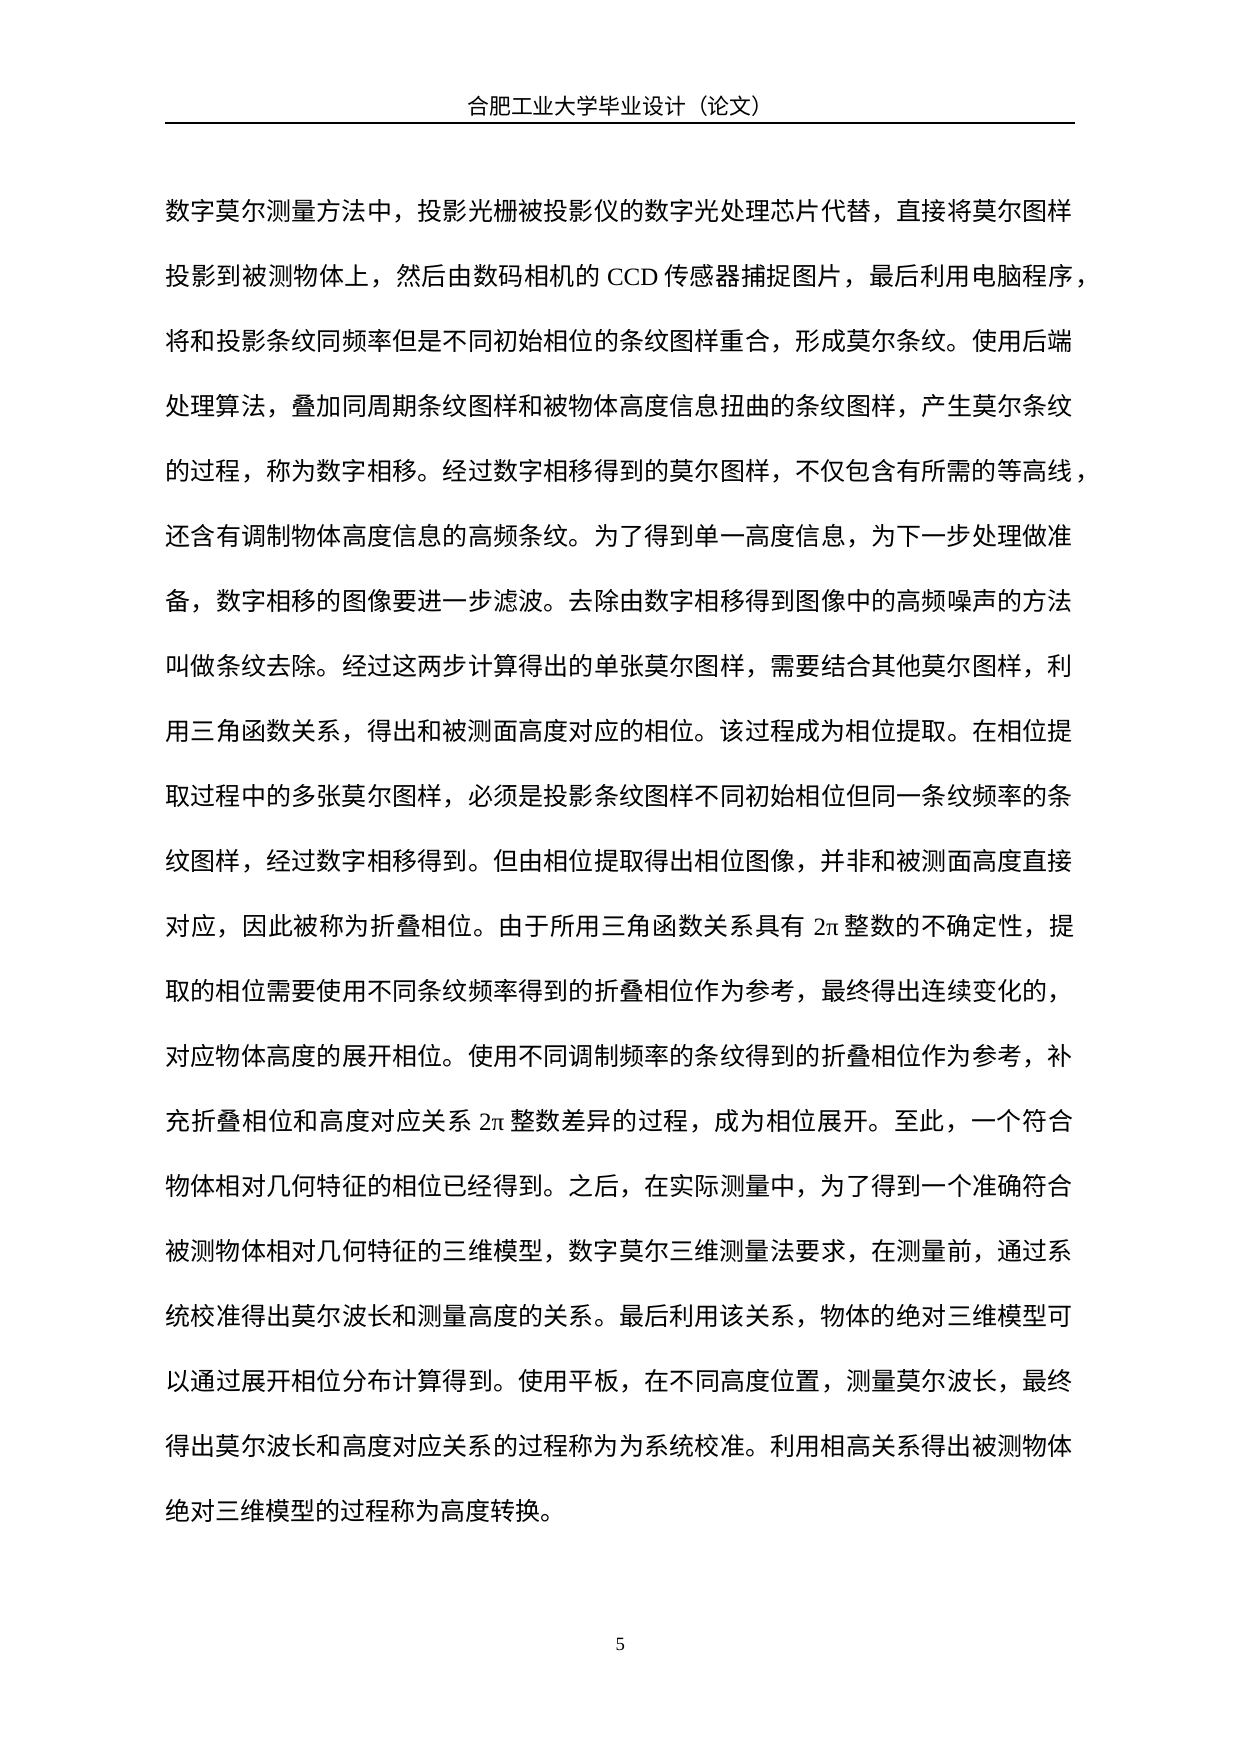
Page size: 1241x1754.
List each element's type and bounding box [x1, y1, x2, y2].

text [165, 177, 1075, 1542]
